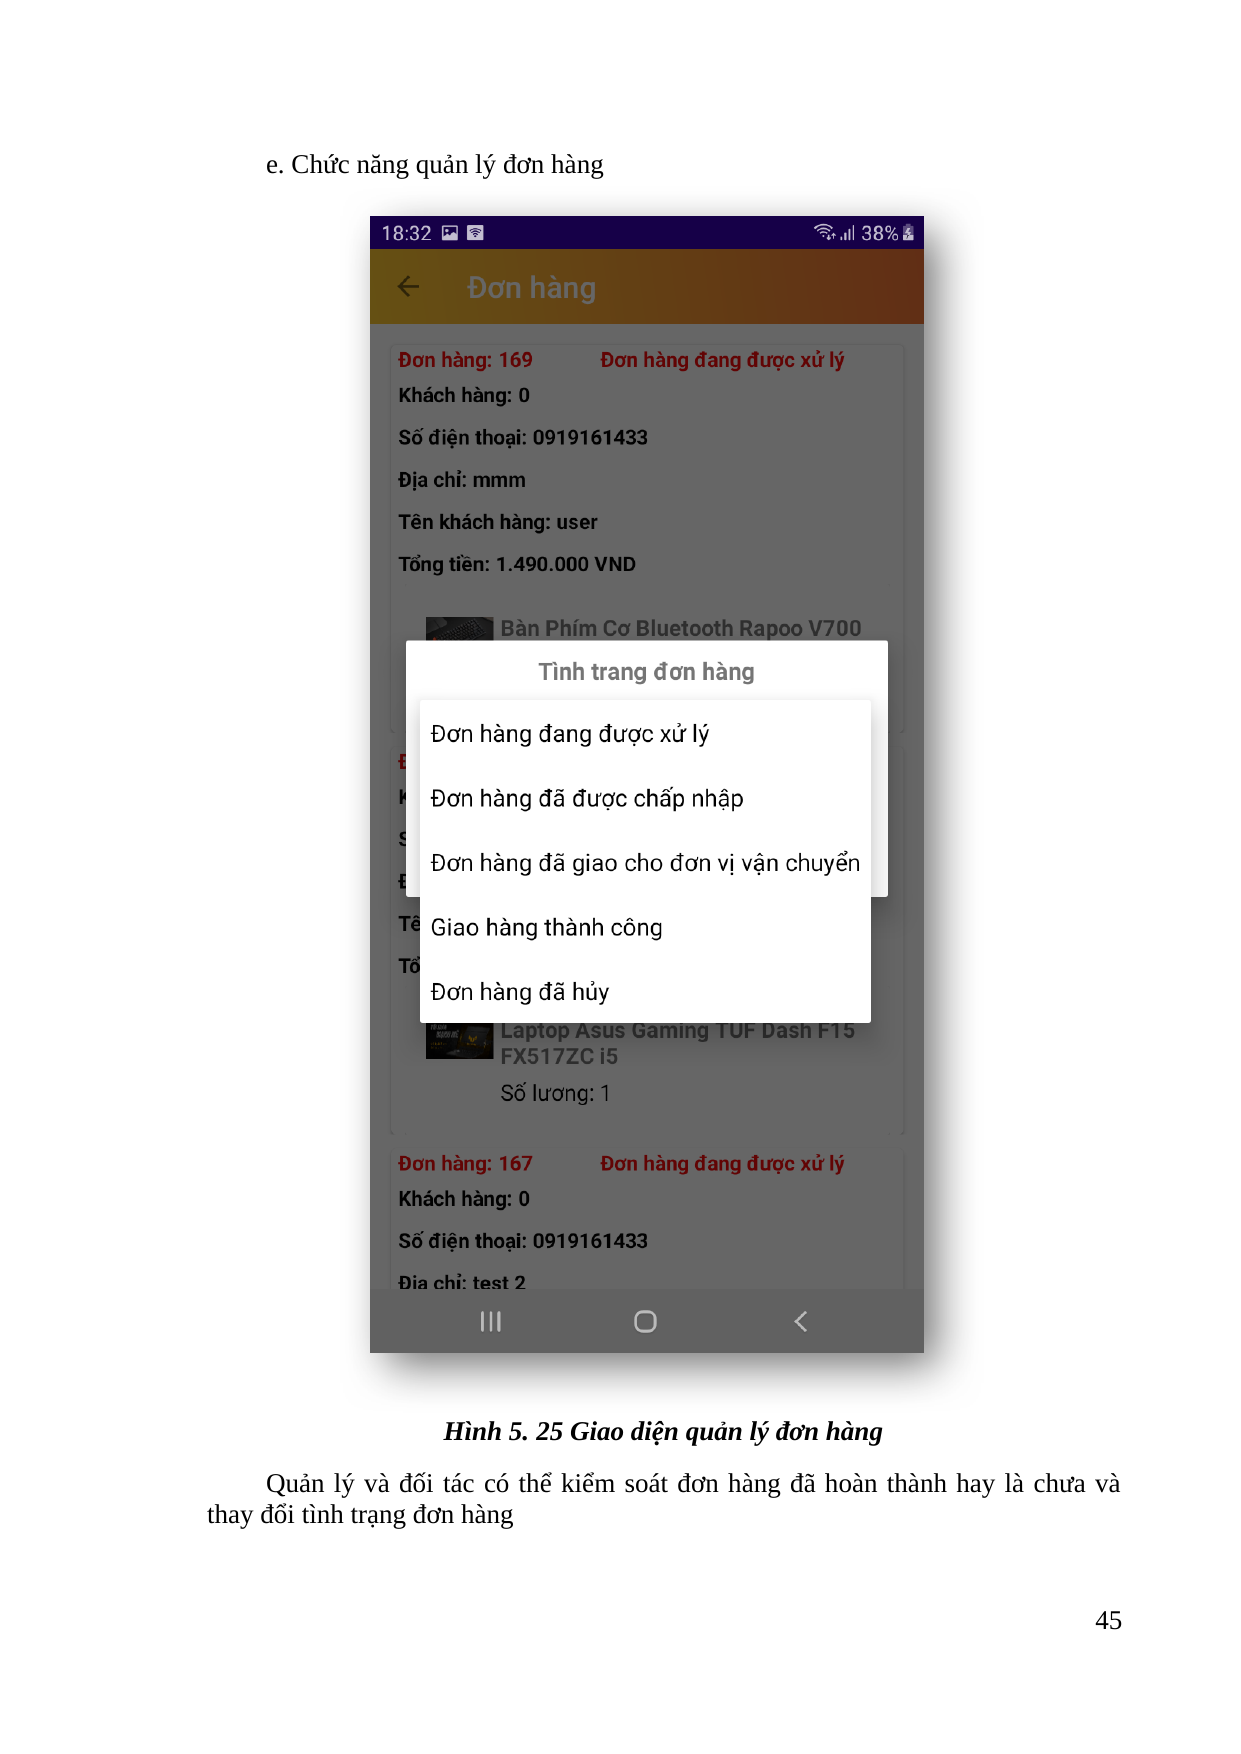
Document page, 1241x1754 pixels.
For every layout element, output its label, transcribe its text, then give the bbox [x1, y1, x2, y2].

text e. Chức năng quản lý đơn hàng [207, 148, 1122, 179]
text Quản lý và đối tác có thể kiểm soát đơn hàng đã hoàn thành hay là chưa và thay đổi tình trạng đơn hàng [207, 1467, 1122, 1530]
picture [370, 216, 924, 1353]
text Hình 5. 25 Giao diện quản lý đơn hàng [207, 1416, 1122, 1447]
